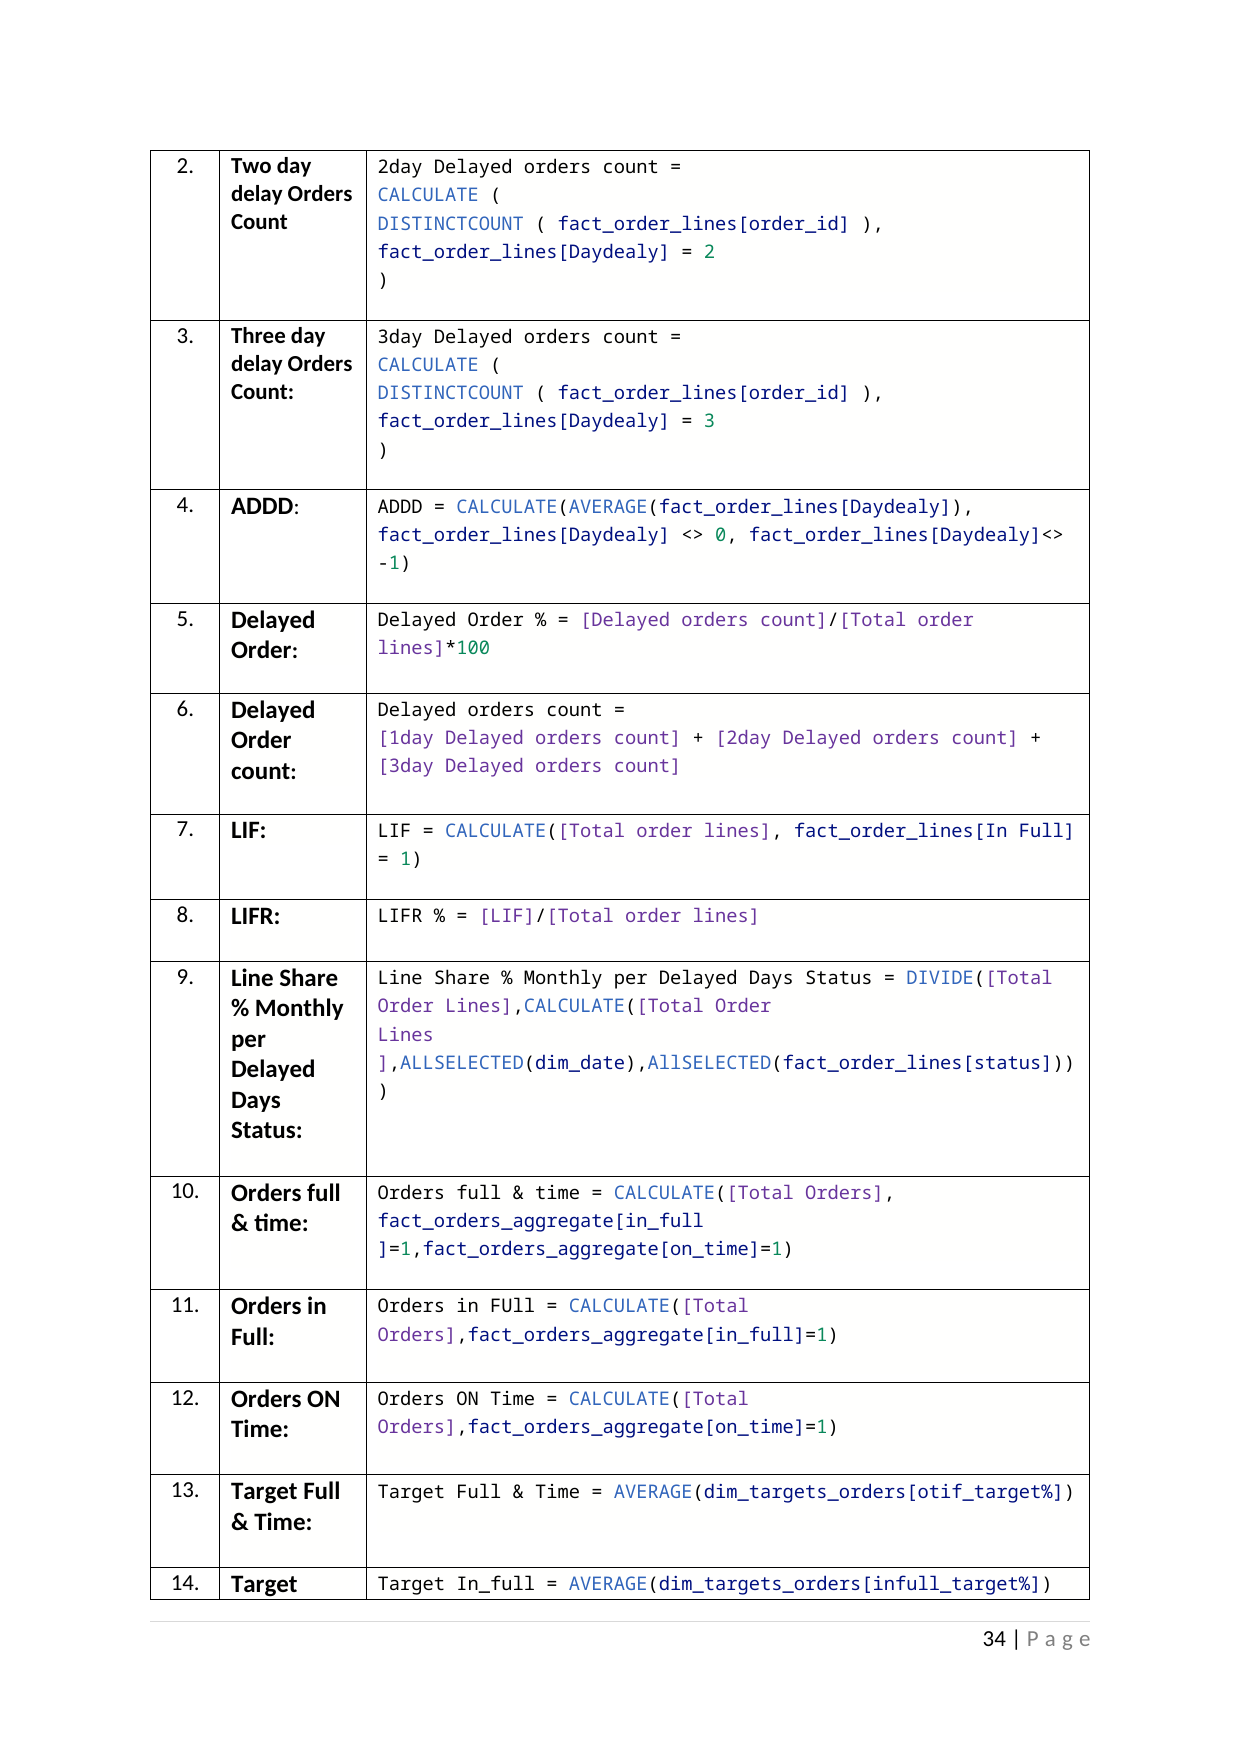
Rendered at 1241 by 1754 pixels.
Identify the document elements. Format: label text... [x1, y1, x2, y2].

table_cell Delayed Order % = [Delayed orders count]/[Total order lines]*100 [367, 604, 1089, 693]
table_cell 9. [151, 962, 219, 1176]
table_cell 4. [151, 490, 219, 603]
table_cell 13. [151, 1475, 219, 1567]
table_cell 11. [151, 1290, 219, 1382]
table_cell 3. [151, 321, 219, 489]
table_cell Orders in FUll = CALCULATE([Total Orders],fact_orders_aggregate[in_full]=1) [367, 1290, 1089, 1382]
table_cell 7. [151, 815, 219, 899]
table_cell 12. [151, 1383, 219, 1474]
table_cell Delayed orders count = [1day Delayed orders count] + [2day Delayed orders count] + [3day Delayed orders count] [367, 694, 1089, 813]
table_cell 5. [151, 604, 219, 693]
table_cell LIFR % = [LIF]/[Total order lines] [367, 900, 1089, 961]
table_cell 8. [151, 900, 219, 961]
table_cell LIF: [220, 815, 366, 899]
table_cell 10. [151, 1177, 219, 1289]
table_cell Two day delay Orders Count [220, 151, 366, 320]
table_cell Delayed Order: [220, 604, 366, 693]
table_cell ADDD = CALCULATE(AVERAGE(fact_order_lines[Daydealy]), fact_order_lines[Daydealy] <> 0, fact_order_lines[Daydealy]<> -1) [367, 490, 1089, 603]
table_cell 2day Delayed orders count = CALCULATE ( DISTINCTCOUNT ( fact_order_lines[order_id] ), fact_order_lines[Daydealy] = 2 ) [367, 151, 1089, 320]
table_cell ADDD: [220, 490, 366, 603]
table_cell Orders full & time: [220, 1177, 366, 1289]
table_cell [367, 1568, 1089, 1598]
table_cell Three day delay Orders Count: [220, 321, 366, 489]
table_cell Delayed Order count: [220, 694, 366, 813]
table_cell 14. [151, 1568, 219, 1598]
table_cell 2. [151, 151, 219, 320]
table_cell 3day Delayed orders count = CALCULATE ( DISTINCTCOUNT ( fact_order_lines[order_id] ), fact_order_lines[Daydealy] = 3 ) [367, 321, 1089, 489]
table_cell Line Share % Monthly per Delayed Days Status = DIVIDE([Total Order Lines],CALCULATE([Total Order Lines],ALLSELECTED(dim_date),AllSELECTED(fact_order_lines[status]))) [367, 962, 1089, 1176]
table_cell Target Full & Time = AVERAGE(dim_targets_orders[otif_target%]) [367, 1475, 1089, 1567]
table_cell 6. [151, 694, 219, 813]
table_cell Orders ON Time = CALCULATE([Total Orders],fact_orders_aggregate[on_time]=1) [367, 1383, 1089, 1474]
table_cell LIF = CALCULATE([Total order lines], fact_order_lines[In Full] = 1) [367, 815, 1089, 899]
table_cell Orders full & time = CALCULATE([Total Orders], fact_orders_aggregate[in_full]=1,fact_orders_aggregate[on_time]=1) [367, 1177, 1089, 1289]
